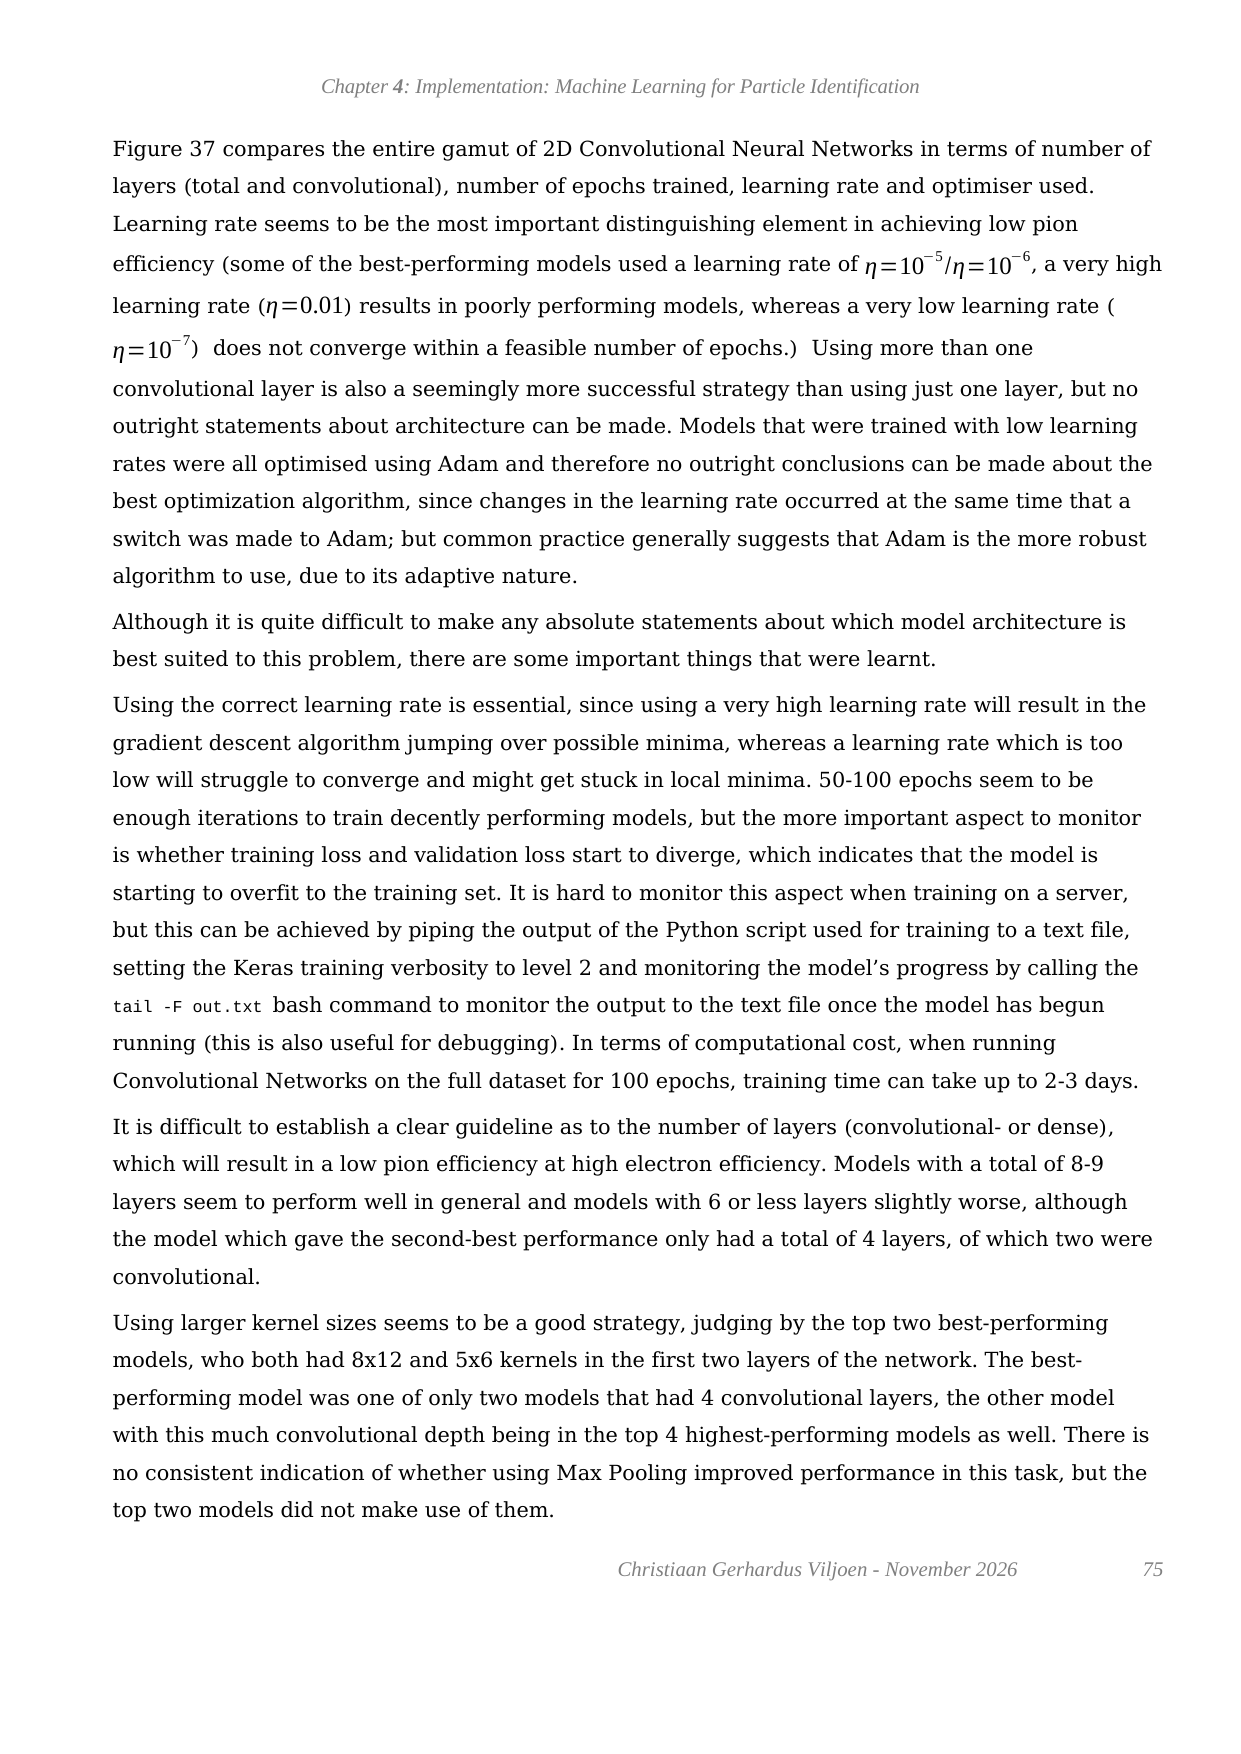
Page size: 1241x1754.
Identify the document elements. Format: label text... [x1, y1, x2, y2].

text It is difficult to establish a clear guideline as to the number of layers (convolutional- or dense), which will result in a low pion efficiency at high electron efficiency. Models with a total of 8-9 layers seem to perform well in general and models with 6 or less layers slightly worse, although the model which gave the second-best performance only had a total of 4 layers, of which two were convolutional. [112, 1113, 1165, 1288]
text Figure 37 compares the entire gamut of 2D Convolutional Neural Networks in terms of number of layers (total and convolutional), number of epochs trained, learning rate and optimiser used. Learning rate seems to be the most important distinguishing element in achieving low pion efficiency (some of the best-performing models used a learning rate of /, a very high learning rate () results in poorly performing models, whereas a very low learning rate () does not converge within a feasible number of epochs.) Using more than one convolutional layer is also a seemingly more successful strategy than using just one layer, but no outright statements about architecture can be made. Models that were trained with low learning rates were all optimised using Adam and therefore no outright conclusions can be made about the best optimization algorithm, since changes in the learning rate occurred at the same time that a switch was made to Adam; but common practice generally suggests that Adam is the more robust algorithm to use, due to its adaptive nature. [112, 135, 1165, 588]
text Although it is quite difficult to make any absolute statements about which model architecture is best suited to this problem, there are some important things that were learnt. [112, 609, 1165, 671]
text Using the correct learning rate is essential, since using a very high learning rate will result in the gradient descent algorithm jumping over possible minima, whereas a learning rate which is too low will struggle to converge and might get stuck in local minima. 50-100 epochs seem to be enough iterations to train decently performing models, but the more important aspect to monitor is whether training loss and validation loss start to diverge, which indicates that the model is starting to overfit to the training set. It is hard to monitor this aspect when training on a server, but this can be achieved by piping the output of the Python script used for training to a text file, setting the Keras training verbosity to level 2 and monitoring the model’s progress by calling the tail -F out.txt bash command to monitor the output to the text file once the model has begun running (this is also useful for debugging). In terms of computational cost, when running Convolutional Networks on the full dataset for 100 epochs, training time can take up to 2-3 days. [112, 692, 1165, 1093]
text Using larger kernel sizes seems to be a good strategy, judging by the top two best-performing models, who both had 8x12 and 5x6 kernels in the first two layers of the network. The best-performing model was one of only two models that had 4 convolutional layers, the other model with this much convolutional depth being in the top 4 highest-performing models as well. There is no consistent indication of whether using Max Pooling improved performance in this task, but the top two models did not make use of them. [112, 1309, 1165, 1522]
